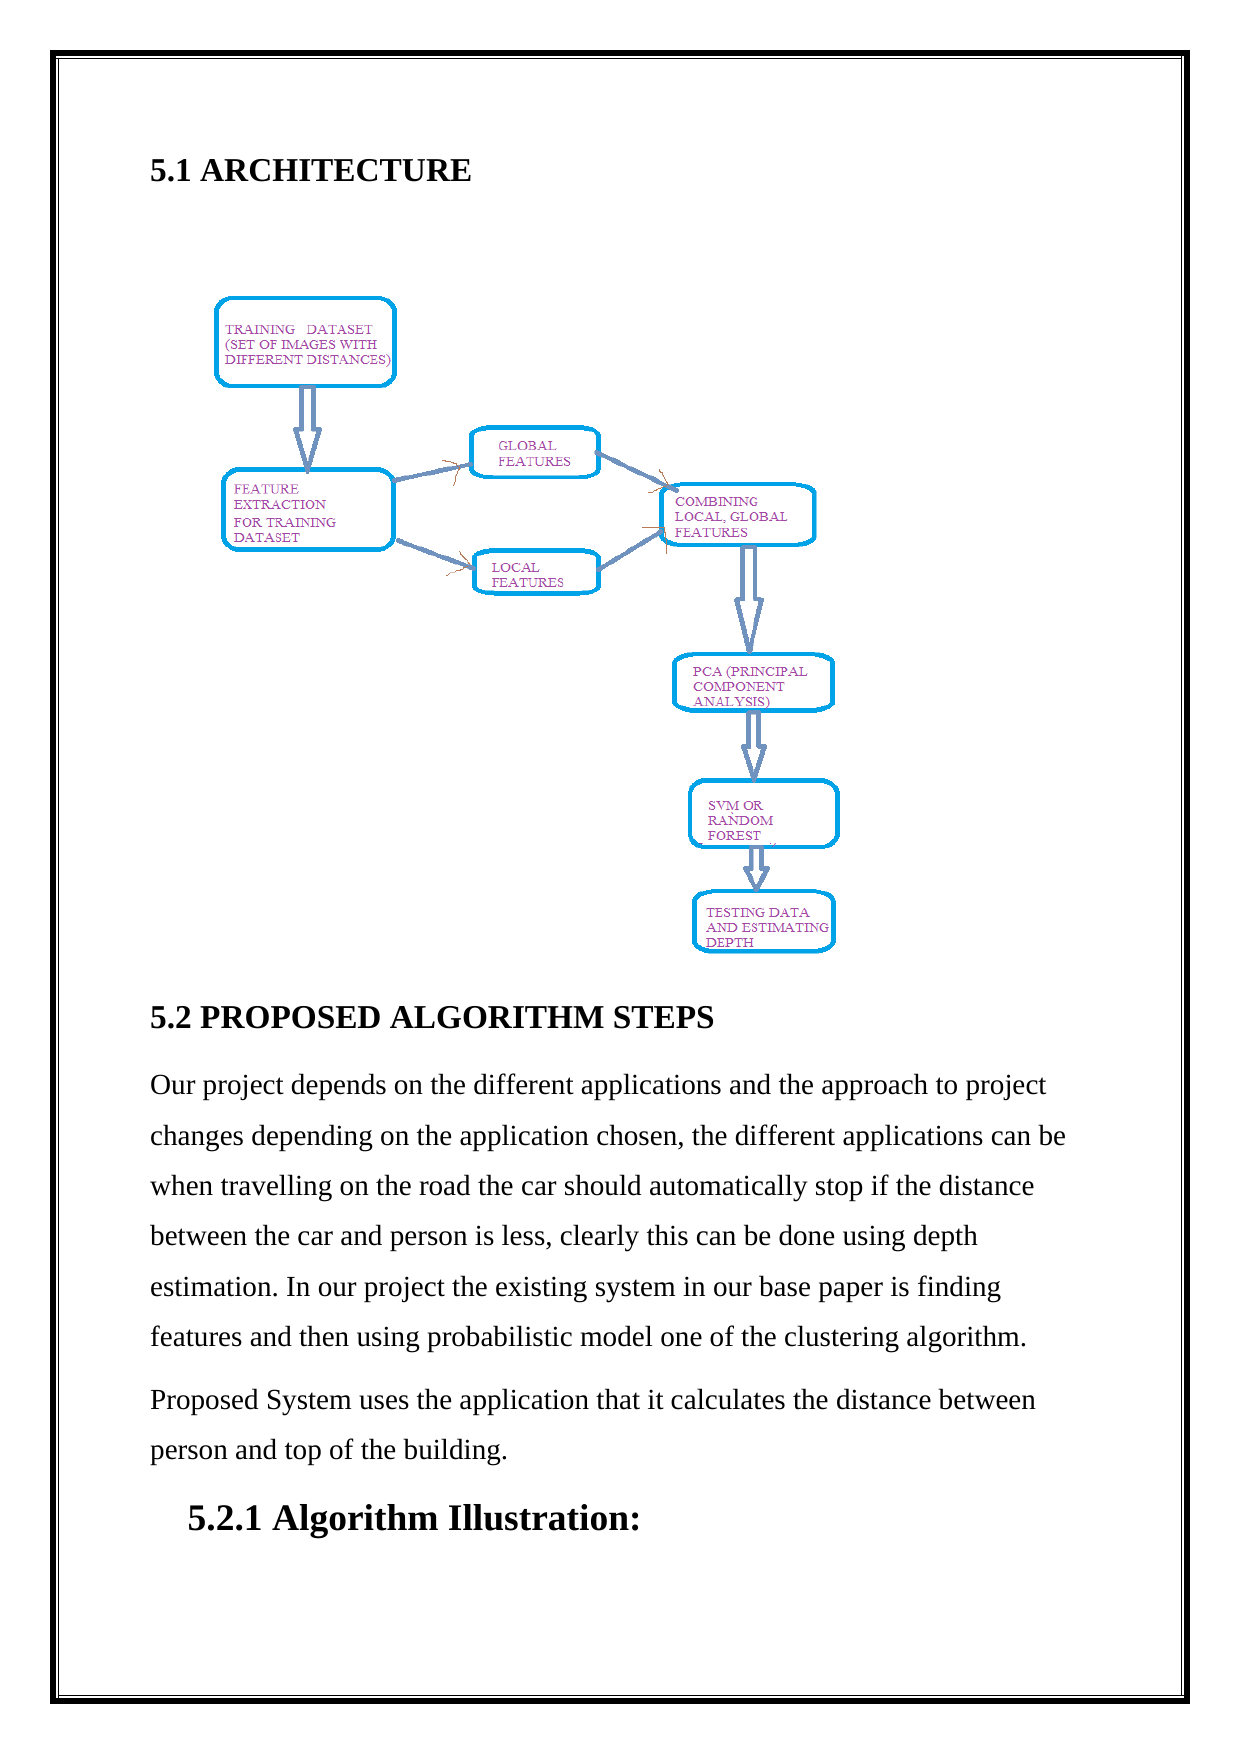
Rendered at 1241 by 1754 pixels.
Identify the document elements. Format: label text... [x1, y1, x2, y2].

text 5.1 ARCHITECTURE [150, 150, 1090, 188]
text Proposed System uses the application that it calculates the distance between person and top of the building. [150, 1382, 1090, 1466]
list 5.2.1 Algorithm Illustration: [187, 1495, 1090, 1538]
text Our project depends on the different applications and the approach to project changes depending on the application chosen, the different applications can be when travelling on the road the car should automatically stop if the distance between the car and person is less, clearly this can be done using depth estimation. In our project the existing system in our base paper is finding features and then using probabilistic model one of the clustering algorithm. [150, 1067, 1090, 1352]
picture [150, 220, 1166, 971]
text 5.2 PROPOSED ALGORITHM STEPS [150, 997, 1090, 1036]
